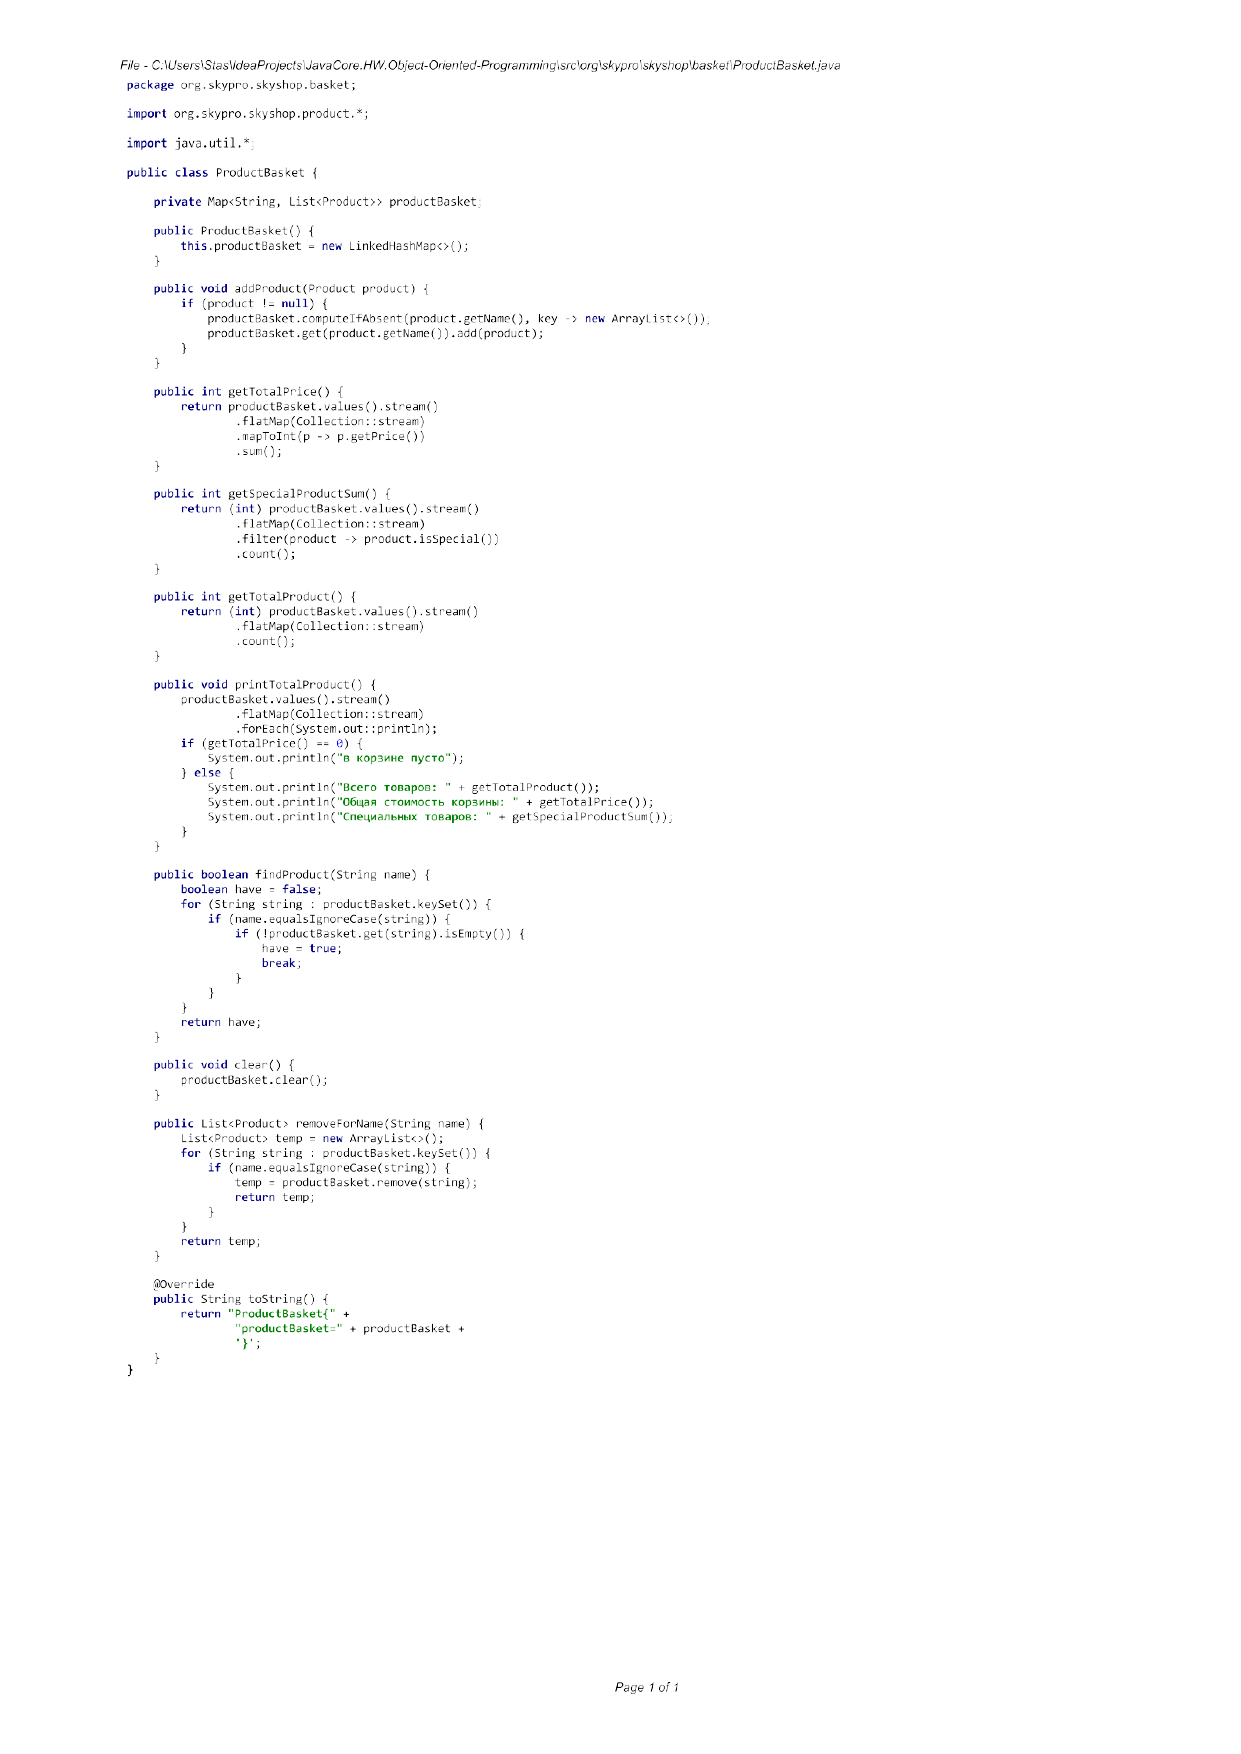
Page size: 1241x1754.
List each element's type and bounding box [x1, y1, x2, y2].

picture [154, 679, 672, 852]
picture [154, 1059, 326, 1101]
picture [615, 1682, 678, 1694]
picture [153, 1279, 464, 1364]
picture [127, 137, 254, 150]
picture [154, 386, 437, 472]
picture [208, 196, 481, 208]
picture [174, 108, 367, 120]
picture [154, 488, 498, 575]
picture [154, 1118, 490, 1262]
picture [120, 60, 840, 91]
picture [127, 108, 167, 120]
picture [127, 167, 317, 179]
picture [154, 225, 467, 267]
picture [154, 591, 477, 662]
picture [154, 284, 709, 369]
picture [154, 869, 524, 1043]
picture [154, 196, 201, 208]
